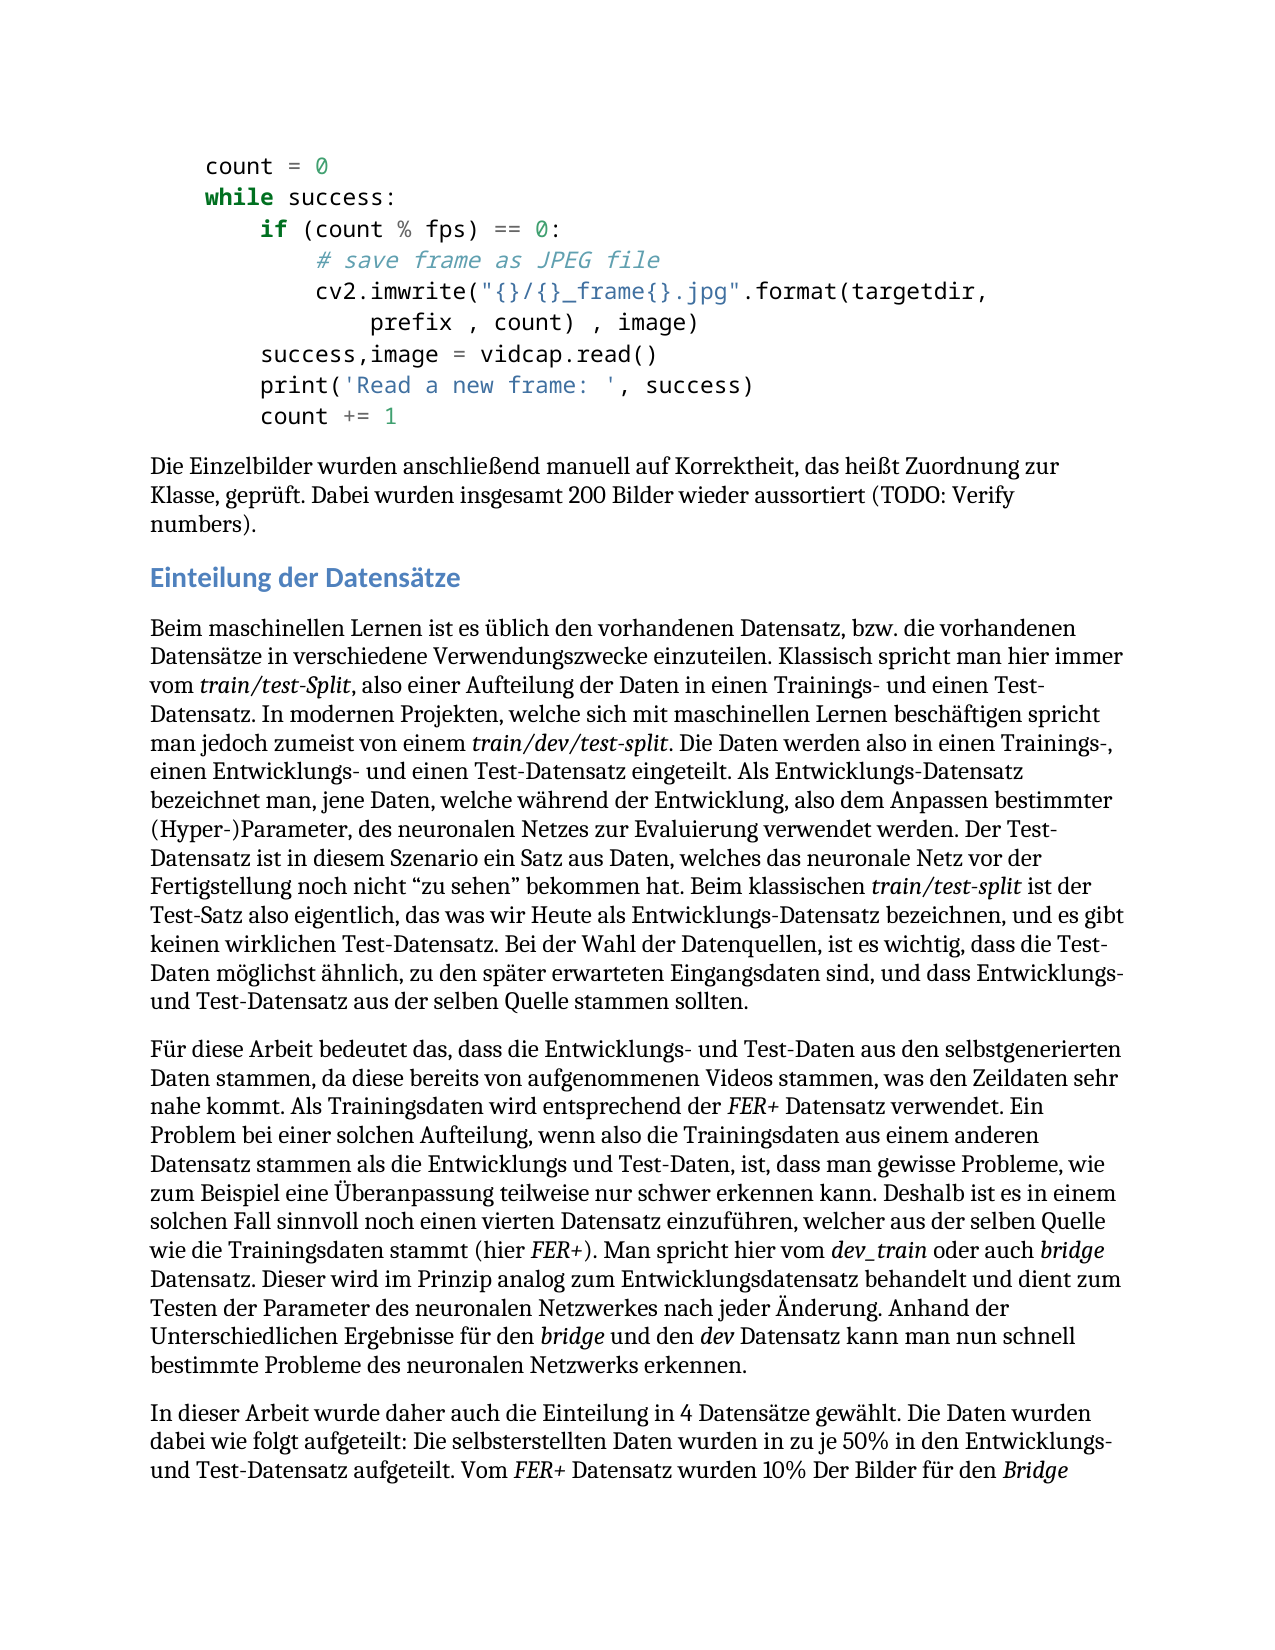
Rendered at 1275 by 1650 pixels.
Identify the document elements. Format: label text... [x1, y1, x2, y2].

subtitle Einteilung der Datensätze [150, 559, 1125, 595]
text Für diese Arbeit bedeutet das, dass die Entwicklungs- und Test-Daten aus den selbstgenerierten Daten stammen, da diese bereits von aufgenommenen Videos stammen, was den Zeildaten sehr nahe kommt. Als Trainingsdaten wird entsprechend der FER+ Datensatz verwendet. Ein Problem bei einer solchen Aufteilung, wenn also die Trainingsdaten aus einem anderen Datensatz stammen als die Entwicklungs und Test-Daten, ist, dass man gewisse Probleme, wie zum Beispiel eine Überanpassung teilweise nur schwer erkennen kann. Deshalb ist es in einem solchen Fall sinnvoll noch einen vierten Datensatz einzuführen, welcher aus der selben Quelle wie die Trainingsdaten stammt (hier FER+). Man spricht hier vom dev_train oder auch bridge Datensatz. Dieser wird im Prinzip analog zum Entwicklungsdatensatz behandelt und dient zum Testen der Parameter des neuronalen Netzwerkes nach jeder Änderung. Anhand der Unterschiedlichen Ergebnisse für den bridge und den dev Datensatz kann man nun schnell bestimmte Probleme des neuronalen Netzwerks erkennen. [150, 1035, 1125, 1380]
text Beim maschinellen Lernen ist es üblich den vorhandenen Datensatz, bzw. die vorhandenen Datensätze in verschiedene Verwendungszwecke einzuteilen. Klassisch spricht man hier immer vom train/test-Split, also einer Aufteilung der Daten in einen Trainings- und einen Test-Datensatz. In modernen Projekten, welche sich mit maschinellen Lernen beschäftigen spricht man jedoch zumeist von einem train/dev/test-split. Die Daten werden also in einen Trainings-, einen Entwicklungs- und einen Test-Datensatz eingeteilt. Als Entwicklungs-Datensatz bezeichnet man, jene Daten, welche während der Entwicklung, also dem Anpassen bestimmter (Hyper-)Parameter, des neuronalen Netzes zur Evaluierung verwendet werden. Der Test-Datensatz ist in diesem Szenario ein Satz aus Daten, welches das neuronale Netz vor der Fertigstellung noch nicht “zu sehen” bekommen hat. Beim klassischen train/test-split ist der Test-Satz also eigentlich, das was wir Heute als Entwicklungs-Datensatz bezeichnen, und es gibt keinen wirklichen Test-Datensatz. Bei der Wahl der Datenquellen, ist es wichtig, dass die Test-Daten möglichst ähnlich, zu den später erwarteten Eingangsdaten sind, und dass Entwicklungs- und Test-Datensatz aus der selben Quelle stammen sollten. [150, 613, 1125, 1016]
text Die Einzelbilder wurden anschließend manuell auf Korrektheit, das heißt Zuordnung zur Klasse, geprüft. Dabei wurden insgesamt 200 Bilder wieder aussortiert (TODO: Verify numbers). [150, 452, 1125, 538]
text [150, 150, 1125, 431]
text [150, 1398, 1125, 1485]
